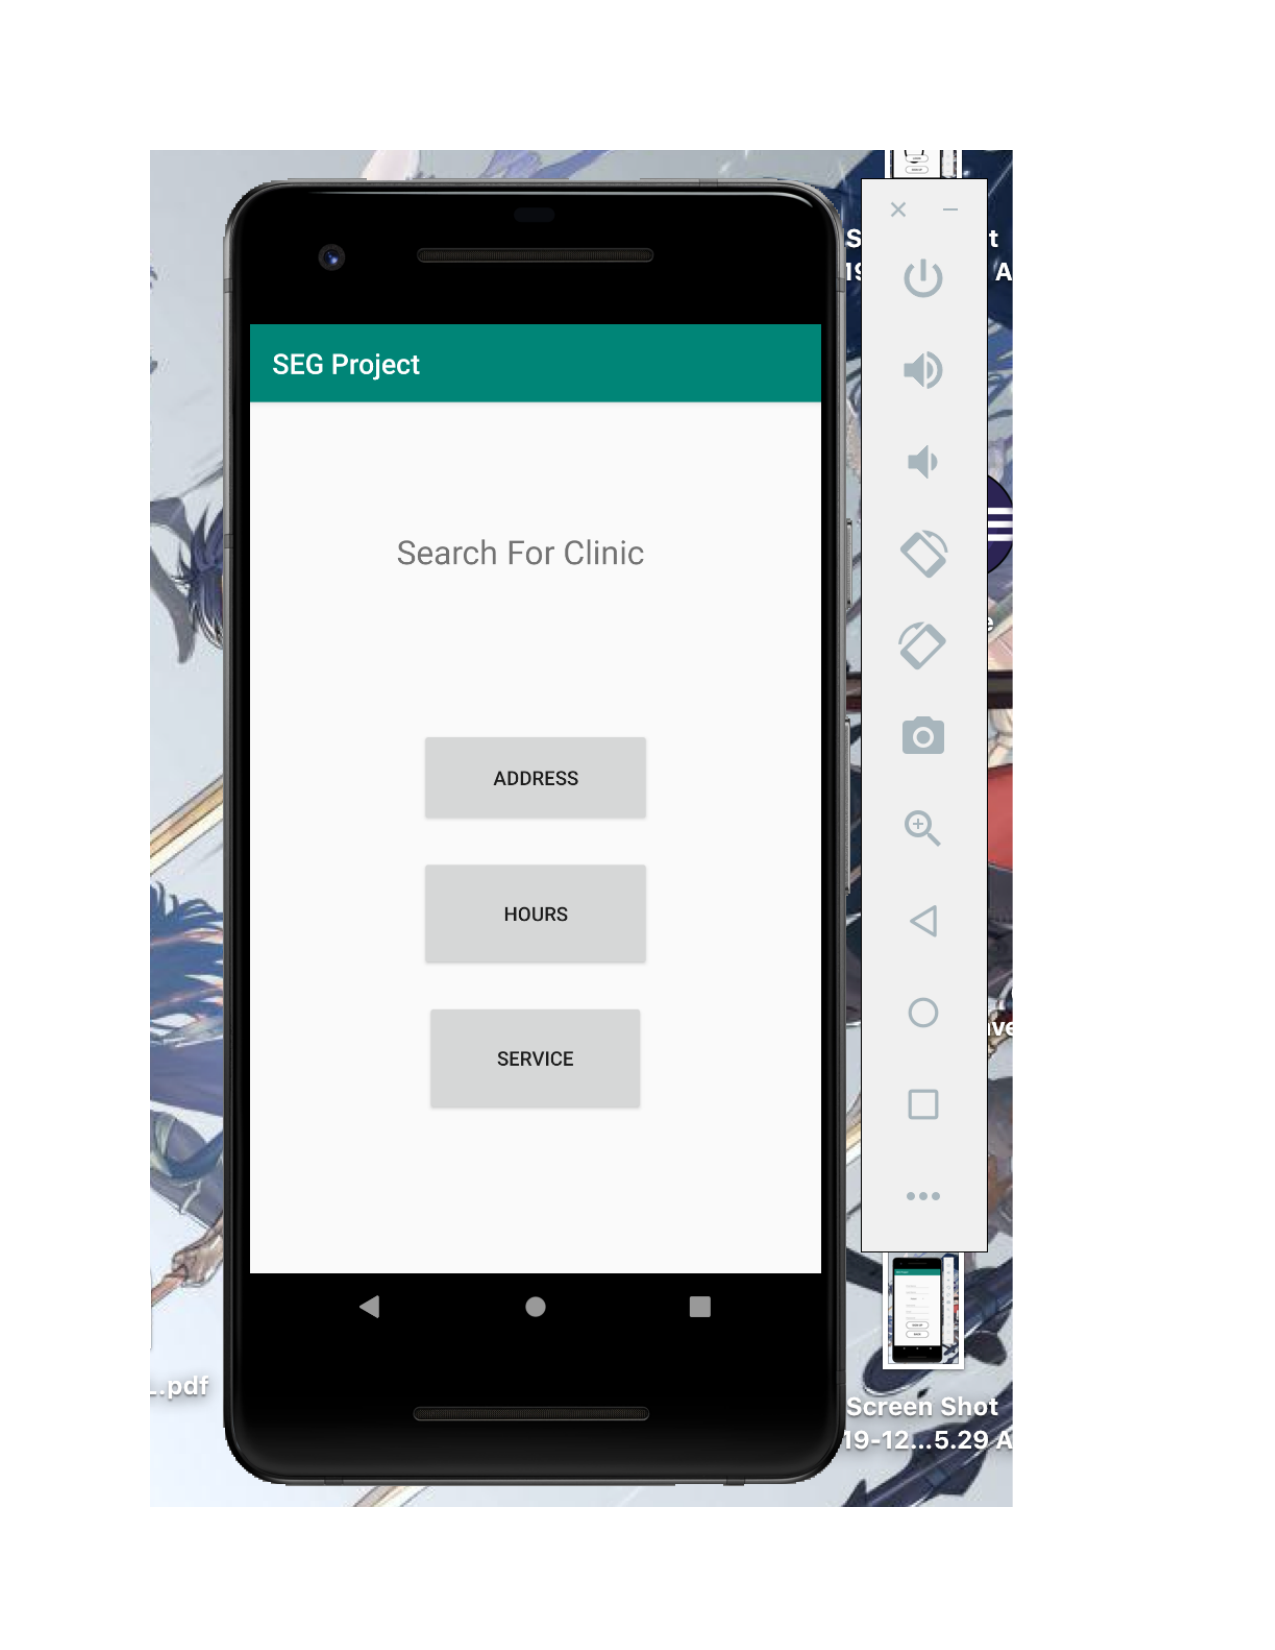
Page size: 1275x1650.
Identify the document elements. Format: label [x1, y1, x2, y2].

picture [150, 150, 1013, 1507]
